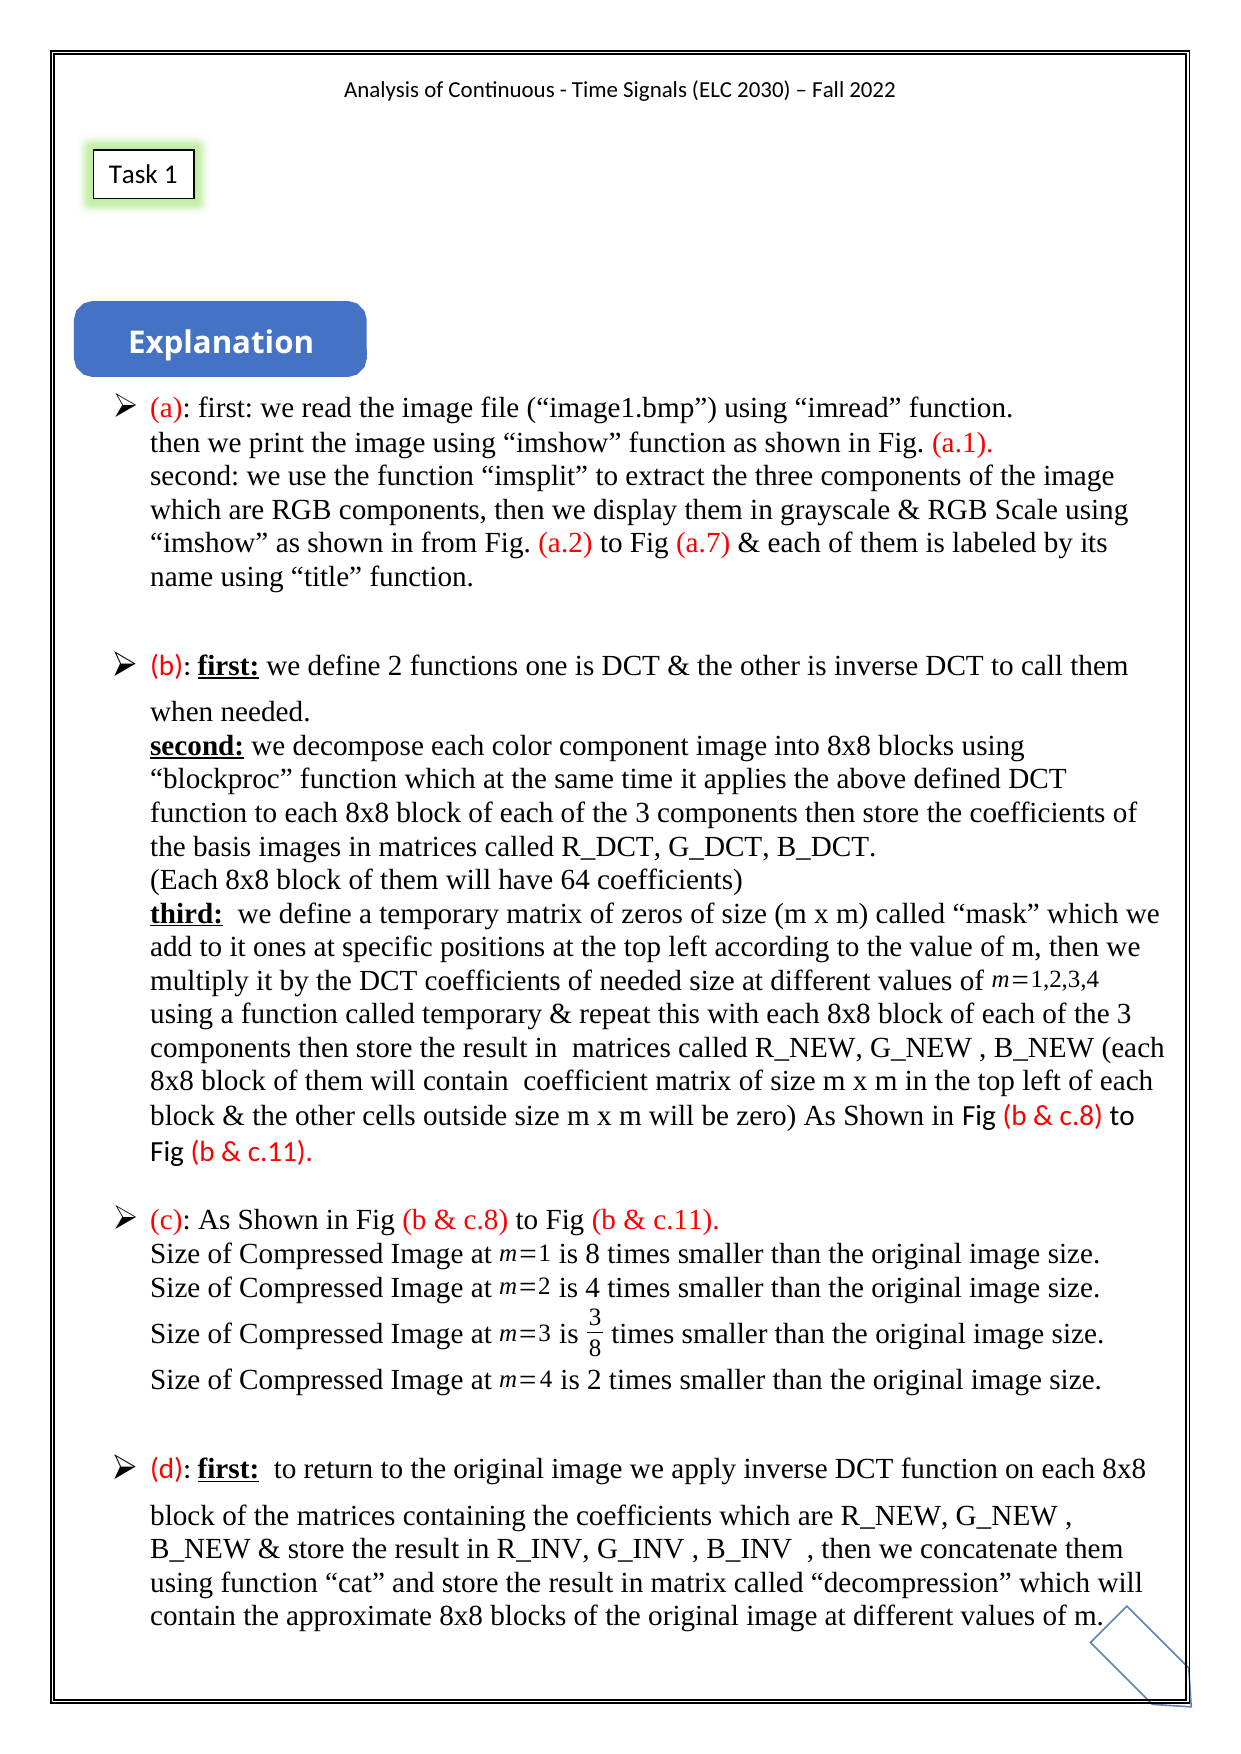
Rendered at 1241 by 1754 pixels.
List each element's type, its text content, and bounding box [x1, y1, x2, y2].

list third: we define a temporary matrix of zeros of size (m x m) called “mask” which we add to it ones at specific positions at the top left according to the value of m, then we multiply it by the DCT coefficients of needed size at different values of using a function called temporary & repeat this with each 8x8 block of each of the 3 components then store the result in matrices called R_NEW, G_NEW , B_NEW (each 8x8 block of them will contain coefficient matrix of size m x m in the top left of each block & the other cells outside size m x m will be zero) As Shown in Fig (b & c.8) to Fig (b & c.11). [150, 896, 1165, 1168]
text then we print the image using “imshow” function as shown in Fig. (a.1). [150, 425, 1165, 458]
list (d): first: to return to the original image we apply inverse DCT function on each 8x8 block of the matrices containing the coefficients which are R_NEW, G_NEW , B_NEW & store the result in R_INV, G_INV , B_INV , then we concatenate them using function “cat” and store the result in matrix called “decompression” which will contain the approximate 8x8 blocks of the original image at different values of m. [112, 1429, 1165, 1632]
text Size of Compressed Image at is times smaller than the original image size. [150, 1303, 1165, 1362]
text Size of Compressed Image at is 4 times smaller than the original image size. [150, 1270, 1165, 1303]
list (b): first: we define 2 functions one is DCT & the other is inverse DCT to call them when needed. [112, 626, 1165, 728]
text second: we decompose each color component image into 8x8 blocks using “blockproc” function which at the same time it applies the above defined DCT function to each 8x8 block of each of the 3 components then store the coefficients of the basis images in matrices called R_DCT, G_DCT, B_DCT. (Each 8x8 block of them will have 64 coefficients) [150, 728, 1165, 896]
list (a): first: we read the image file (“image1.bmp”) using “imread” function. [112, 391, 1165, 425]
text second: we use the function “imsplit” to extract the three components of the image which are RGB components, then we display them in grayscale & RGB Scale using “imshow” as shown in from Fig. (a.2) to Fig (a.7) & each of them is labeled by its name using “title” function. [150, 458, 1165, 593]
text Size of Compressed Image at is 2 times smaller than the original image size. [150, 1362, 1165, 1396]
list (c): As Shown in Fig (b & c.8) to Fig (b & c.11). Size of Compressed Image at is 8 times smaller than the original image size. [112, 1202, 1165, 1270]
